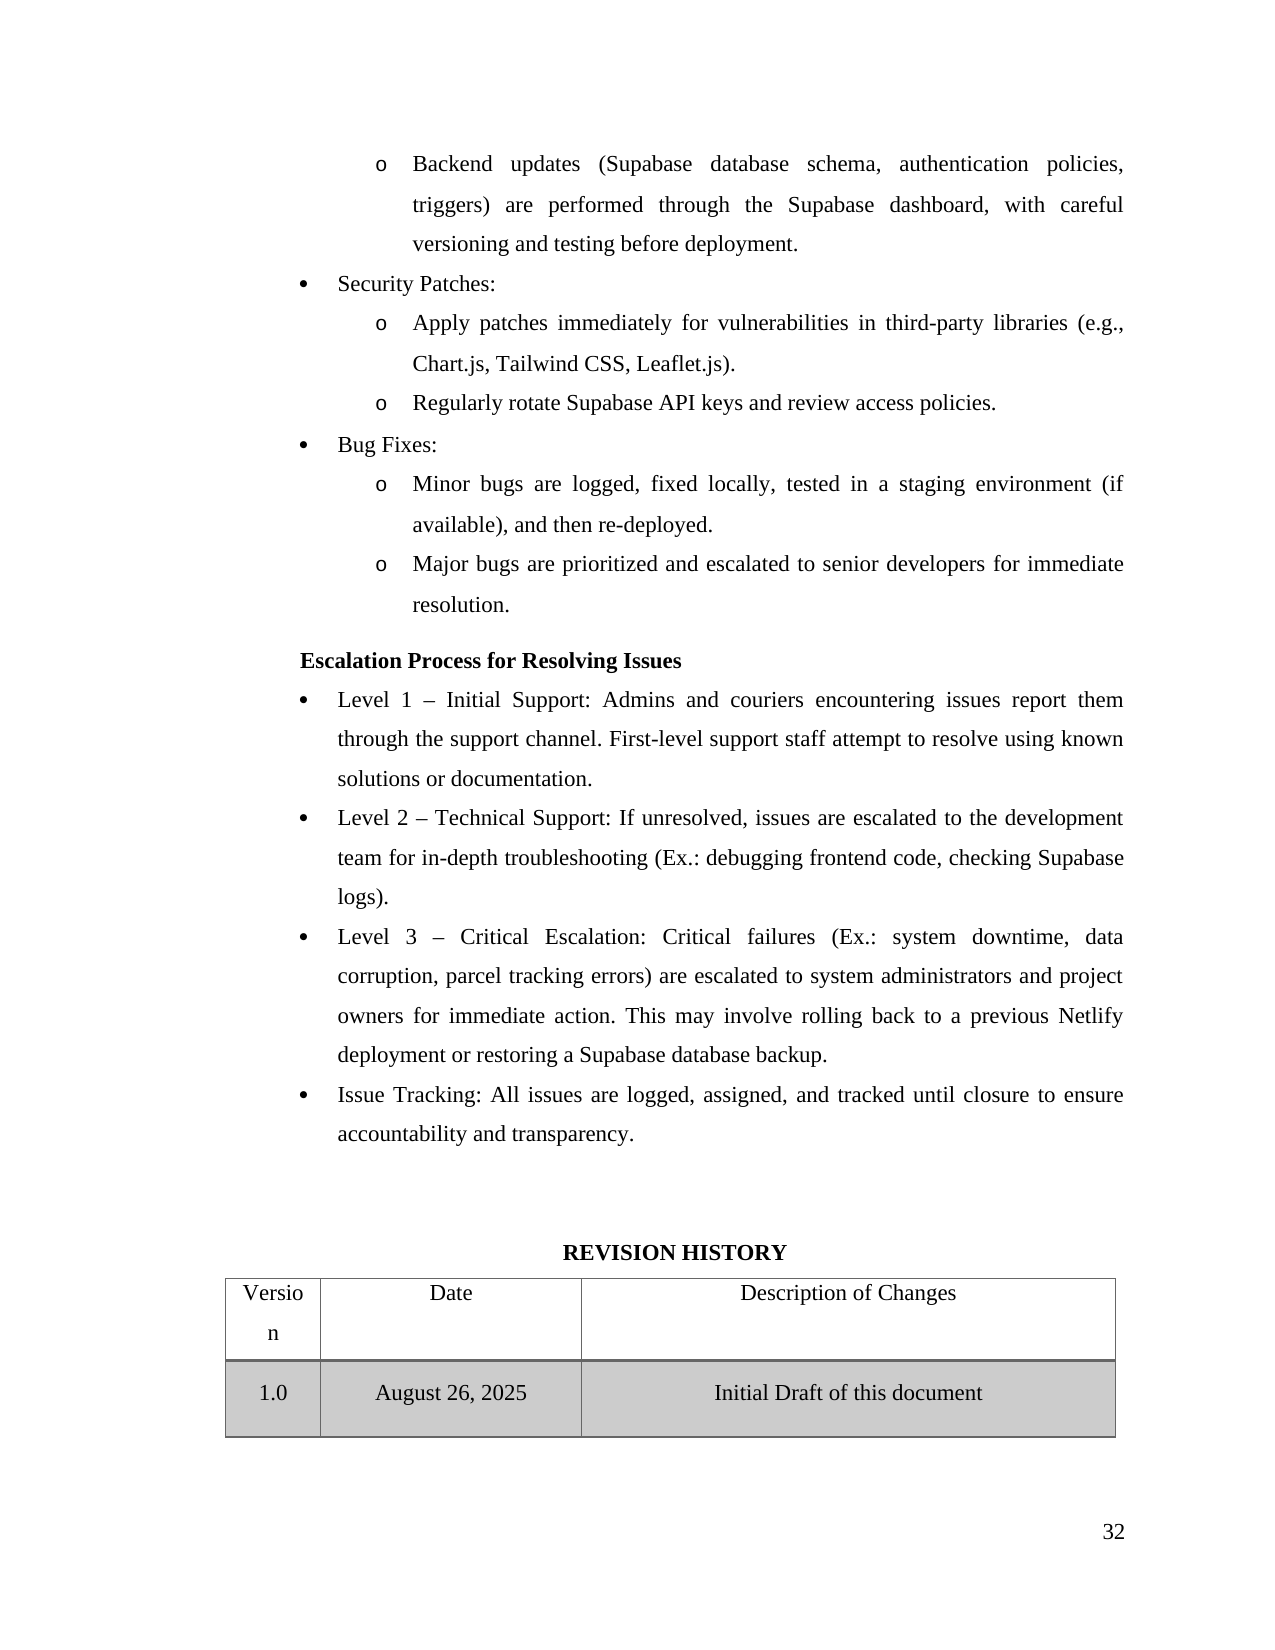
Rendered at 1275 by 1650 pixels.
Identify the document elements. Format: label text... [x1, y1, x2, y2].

list Regularly rotate Supabase API keys and review access policies. [375, 389, 1125, 417]
list Bug Fixes: [300, 431, 1125, 457]
list Issue Tracking: All issues are logged, assigned, and tracked until closure to ensure accountability and transparency. [300, 1081, 1125, 1146]
list Security Patches: [300, 270, 1125, 296]
list Level 3 – Critical Escalation: Critical failures (Ex.: system downtime, data corruption, parcel tracking errors) are escalated to system administrators and project owners for immediate action. This may involve rolling back to a previous Netlify deployment or restoring a Supabase database backup. [300, 923, 1125, 1067]
list Level 2 – Technical Support: If unresolved, issues are escalated to the development team for in-depth troubleshooting (Ex.: debugging frontend code, checking Supabase logs). [300, 804, 1125, 909]
table_cell 1.0 [226, 1362, 320, 1436]
list Level 1 – Initial Support: Admins and couriers encountering issues report them through the support channel. First-level support staff attempt to resolve using known solutions or documentation. [300, 686, 1125, 791]
table_header Date [321, 1279, 581, 1359]
list Backend updates (Supabase database schema, authentication policies, triggers) are performed through the Supabase dashboard, with careful versioning and testing before deployment. [375, 150, 1125, 257]
subtitle Escalation Process for Resolving Issues [225, 647, 1125, 674]
table_header Description of Changes [582, 1279, 1115, 1359]
table_cell August 26, 2025 [321, 1362, 581, 1436]
list Apply patches immediately for vulnerabilities in third-party libraries (e.g., Chart.js, Tailwind CSS, Leaflet.js). [375, 309, 1125, 376]
subtitle REVISION HISTORY [225, 1238, 1125, 1265]
table_header Version [226, 1279, 320, 1359]
list Major bugs are prioritized and escalated to senior developers for immediate resolution. [375, 550, 1125, 617]
table_cell Initial Draft of this document [582, 1362, 1115, 1436]
list Minor bugs are logged, fixed locally, tested in a staging environment (if available), and then re-deployed. [375, 470, 1125, 537]
